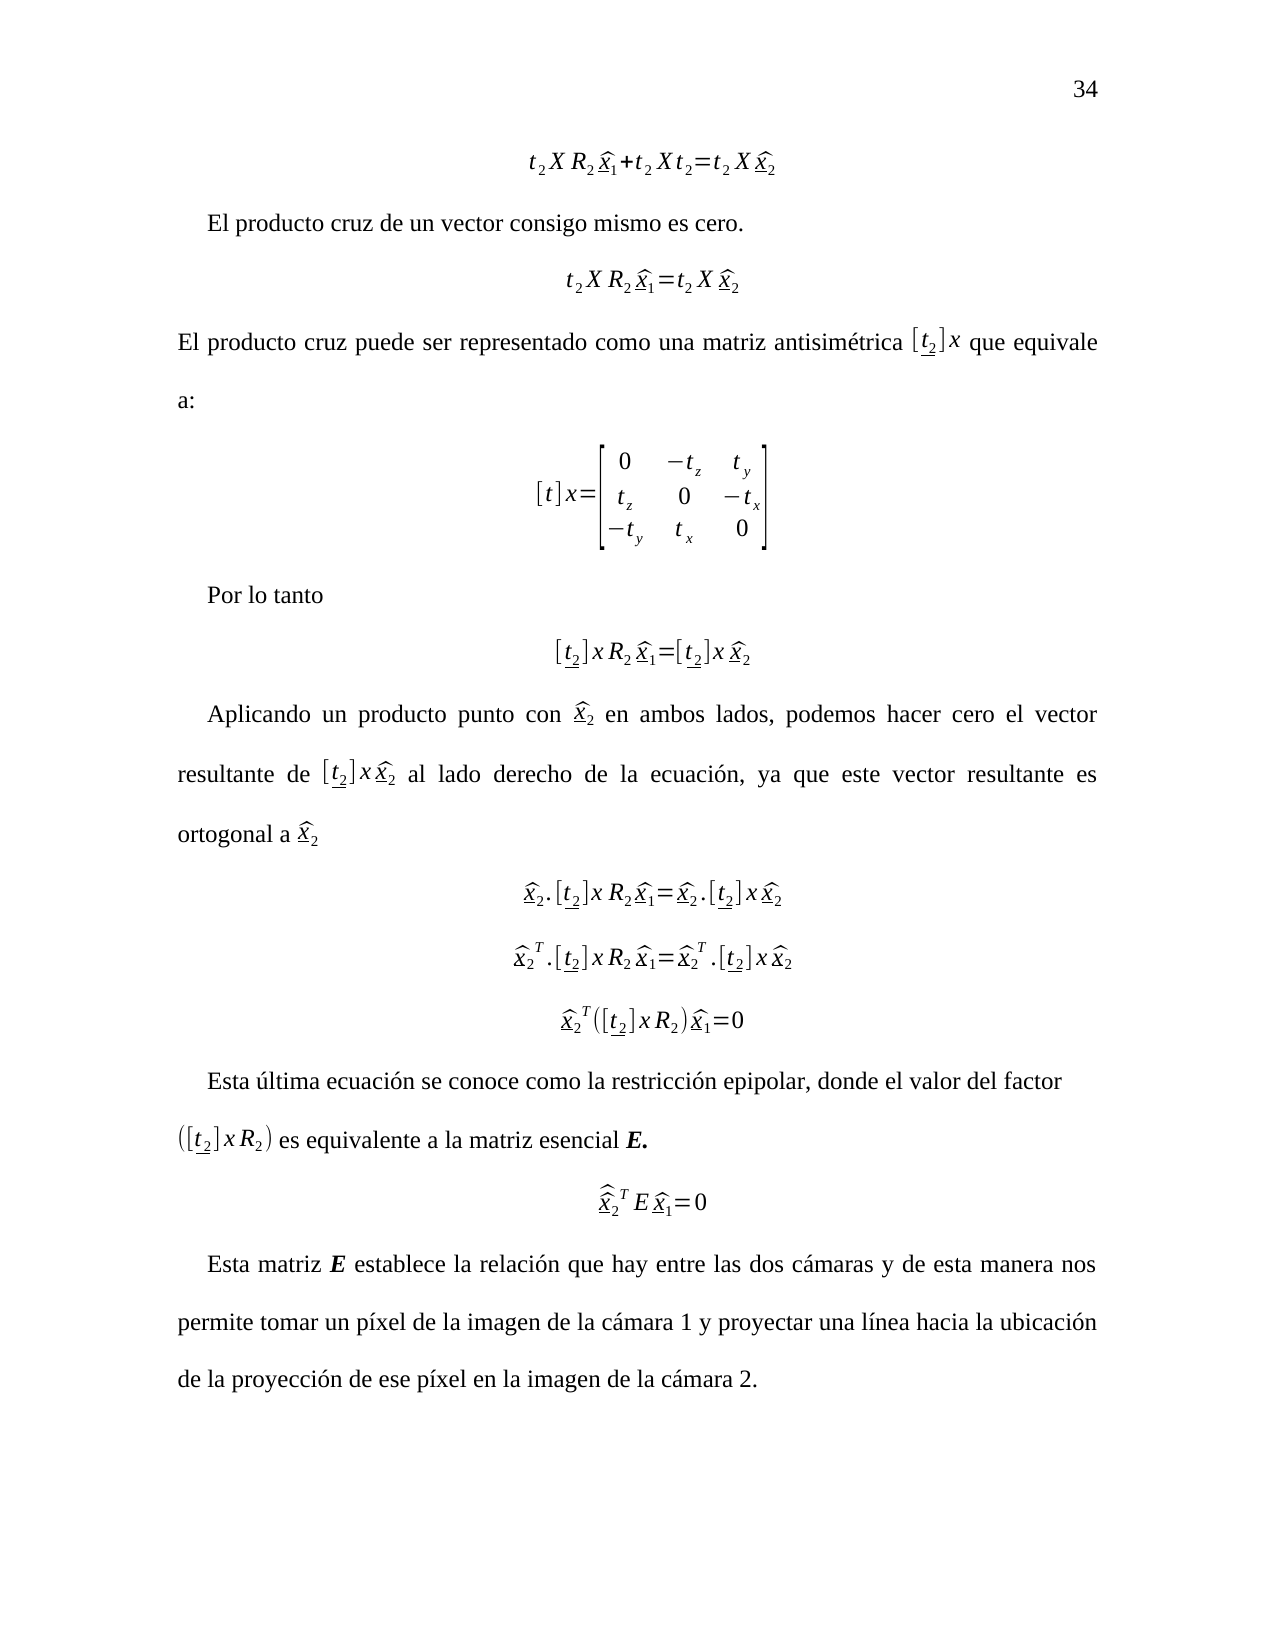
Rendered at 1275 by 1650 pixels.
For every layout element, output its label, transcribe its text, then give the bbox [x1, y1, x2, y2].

text El producto cruz puede ser representado como una matriz antisimétrica que equivale a: [177, 325, 1098, 414]
text Por lo tanto [177, 580, 1098, 609]
text Esta última ecuación se conoce como la restricción epipolar, donde el valor del factor es equivalente a la matriz esencial E. [177, 1066, 1098, 1155]
text El producto cruz de un vector consigo mismo es cero. [177, 208, 1098, 236]
text Esta matriz E establece la relación que hay entre las dos cámaras y de esta manera nos permite tomar un píxel de la imagen de la cámara 1 y proyectar una línea hacia la ubicación de la proyección de ese píxel en la imagen de la cámara 2. [177, 1249, 1098, 1393]
text Aplicando un producto punto con en ambos lados, podemos hacer cero el vector resultante de al lado derecho de la ecuación, ya que este vector resultante es ortogonal a [177, 698, 1098, 849]
